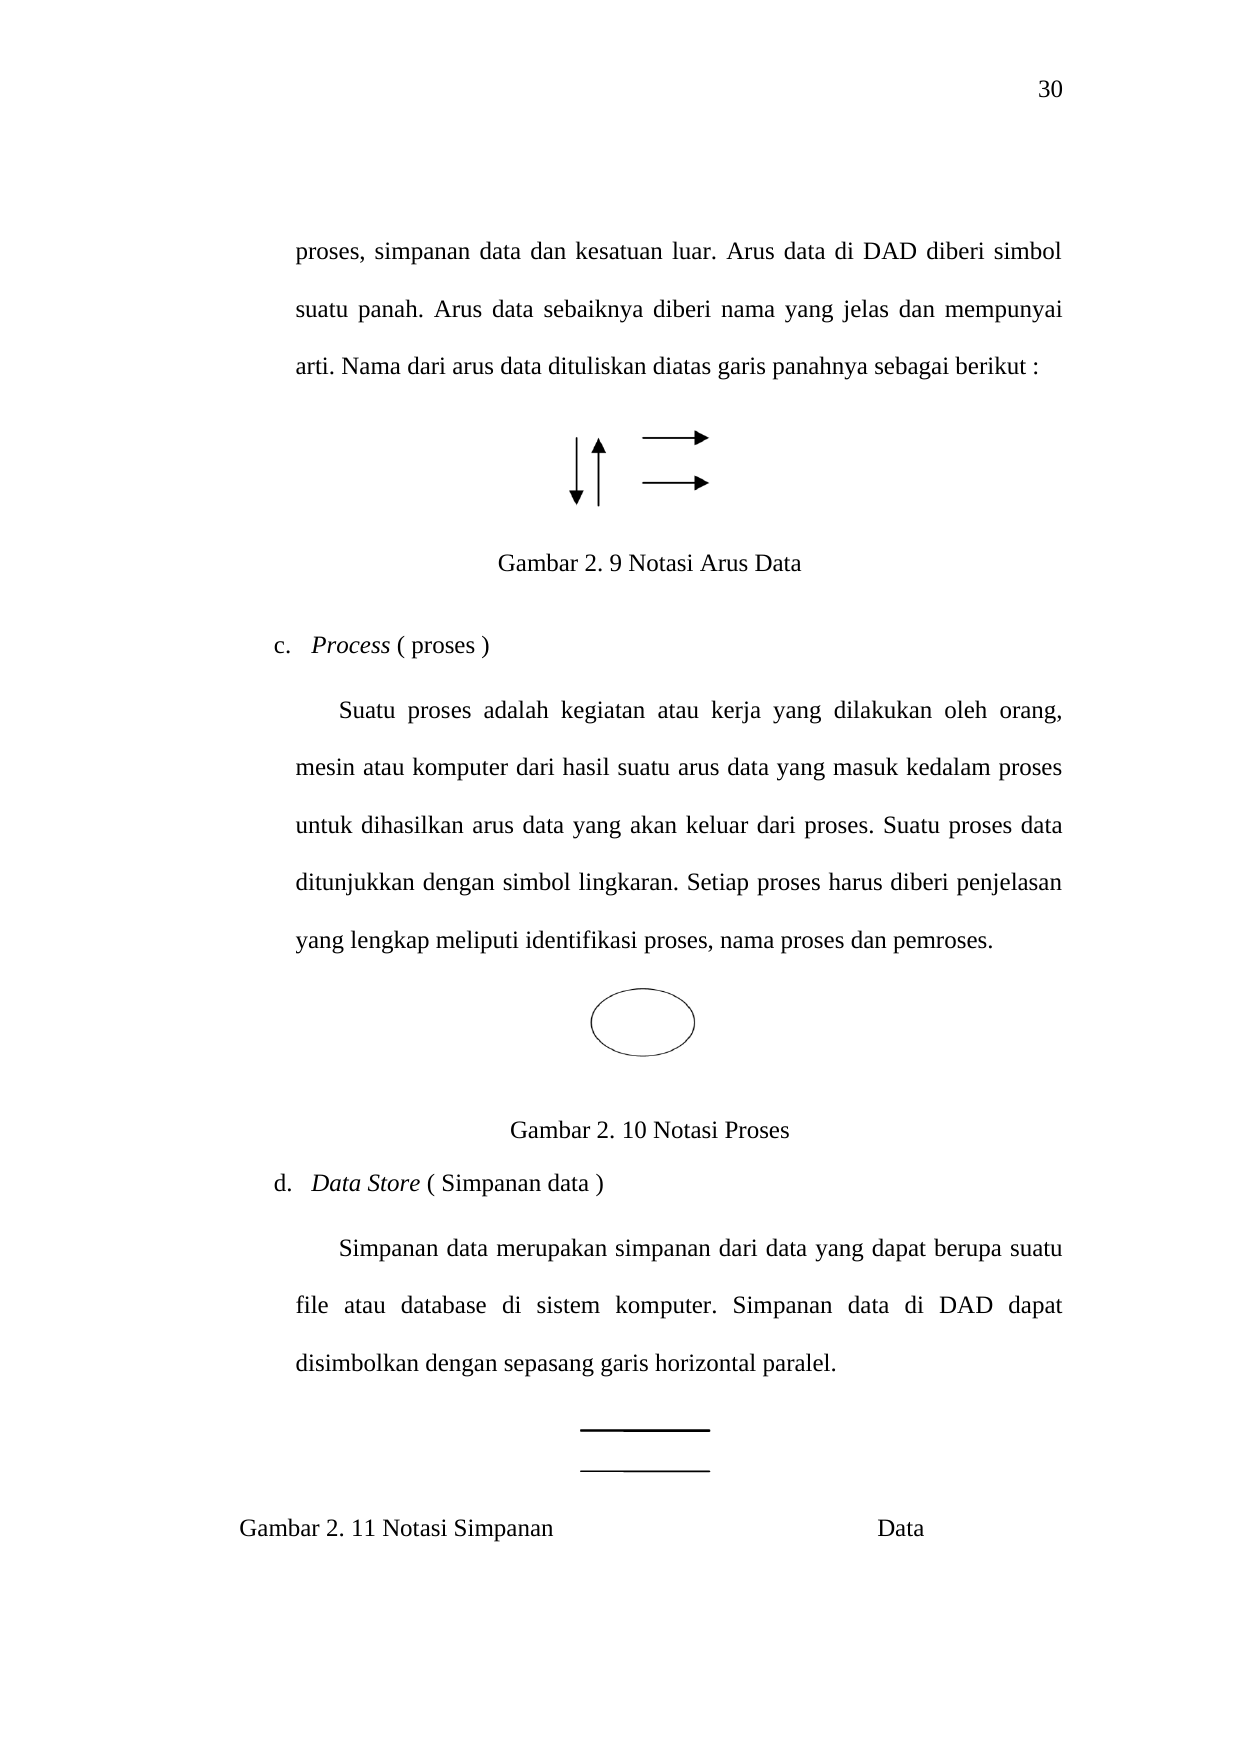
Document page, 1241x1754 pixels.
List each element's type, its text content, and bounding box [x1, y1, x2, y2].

picture [561, 424, 710, 520]
list Data Store ( Simpanan data ) [274, 1165, 1063, 1199]
list Simpanan data merupakan simpanan dari data yang dapat berupa suatu file atau database di sistem komputer. Simpanan data di DAD dapat disimbolkan dengan sepasang garis horizontal paralel. [295, 1233, 1063, 1377]
text Gambar 2. 10 Notasi Proses [236, 1115, 1063, 1144]
picture [586, 988, 701, 1058]
text Gambar 2. 11 Notasi Simpanan Data [236, 1513, 1063, 1541]
picture [573, 1406, 719, 1494]
list Process ( proses ) [274, 627, 1063, 661]
text Gambar 2. 9 Notasi Arus Data [236, 409, 1063, 577]
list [295, 236, 1063, 380]
list Suatu proses adalah kegiatan atau kerja yang dilakukan oleh orang, mesin atau komputer dari hasil suatu arus data yang masuk kedalam proses untuk dihasilkan arus data yang akan keluar dari proses. Suatu proses data ditunjukkan dengan simbol lingkaran. Setiap proses harus diberi penjelasan yang lengkap meliputi identifikasi proses, nama proses dan pemroses. [295, 695, 1063, 953]
